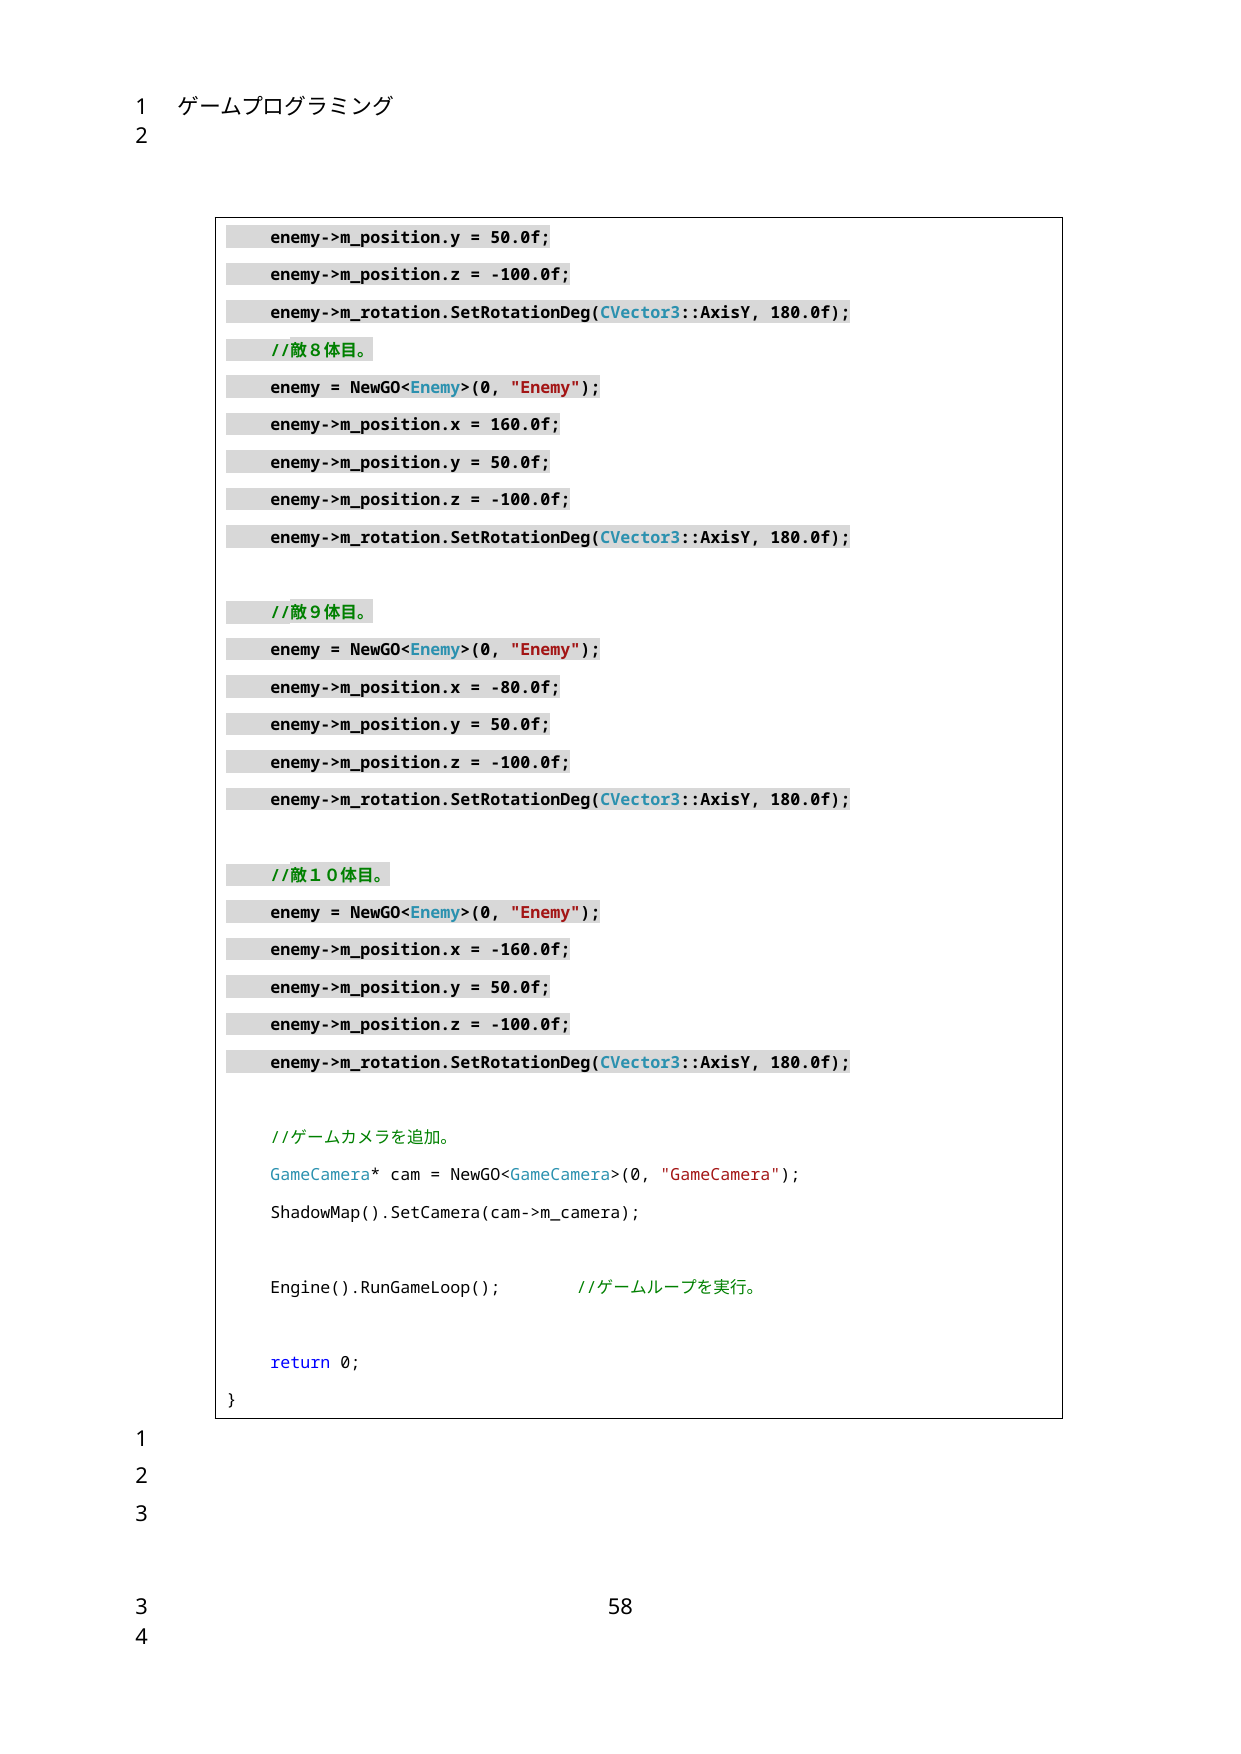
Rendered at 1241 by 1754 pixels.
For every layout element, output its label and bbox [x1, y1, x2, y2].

table_header [216, 218, 1062, 1418]
